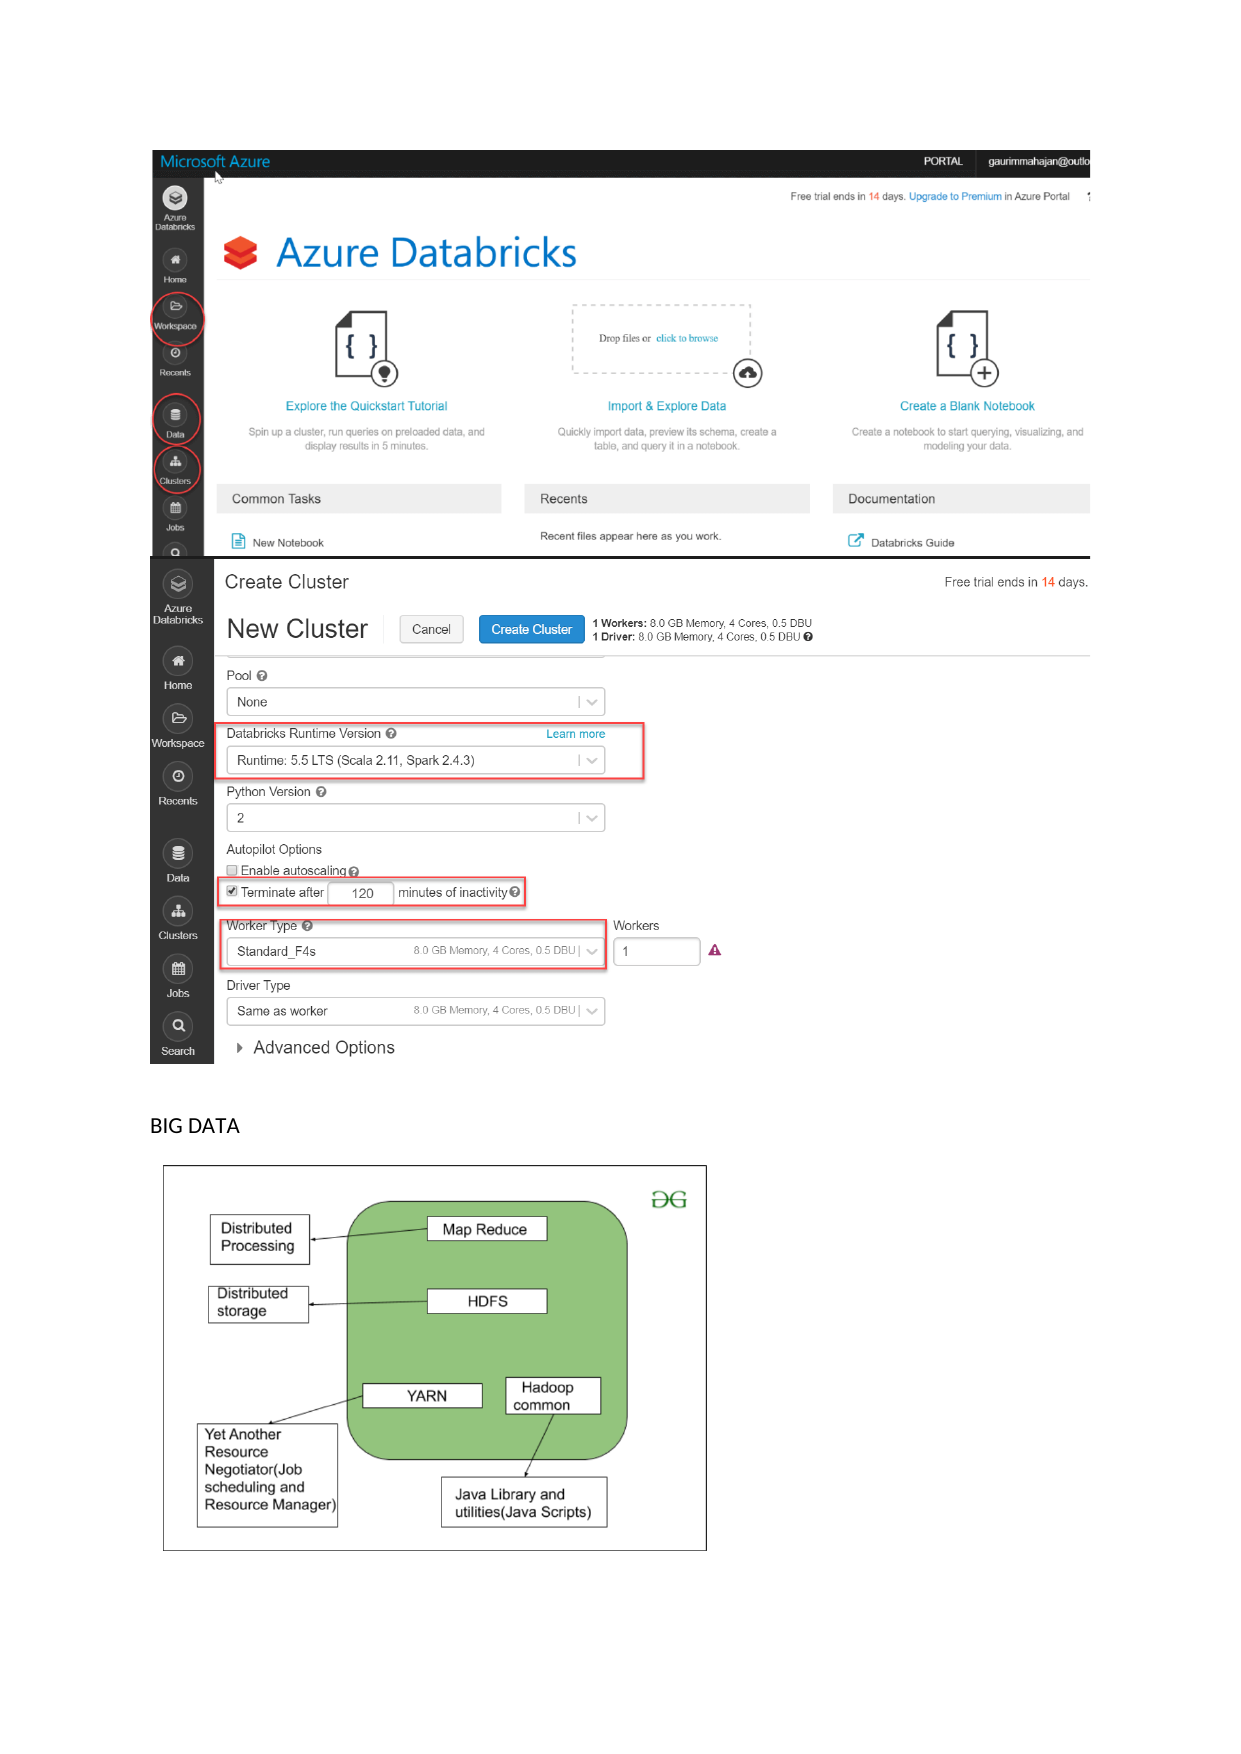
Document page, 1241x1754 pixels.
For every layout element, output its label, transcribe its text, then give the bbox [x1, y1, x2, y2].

picture [150, 1157, 755, 1571]
text BIG DATA [150, 1111, 1090, 1139]
picture [150, 150, 1091, 1064]
